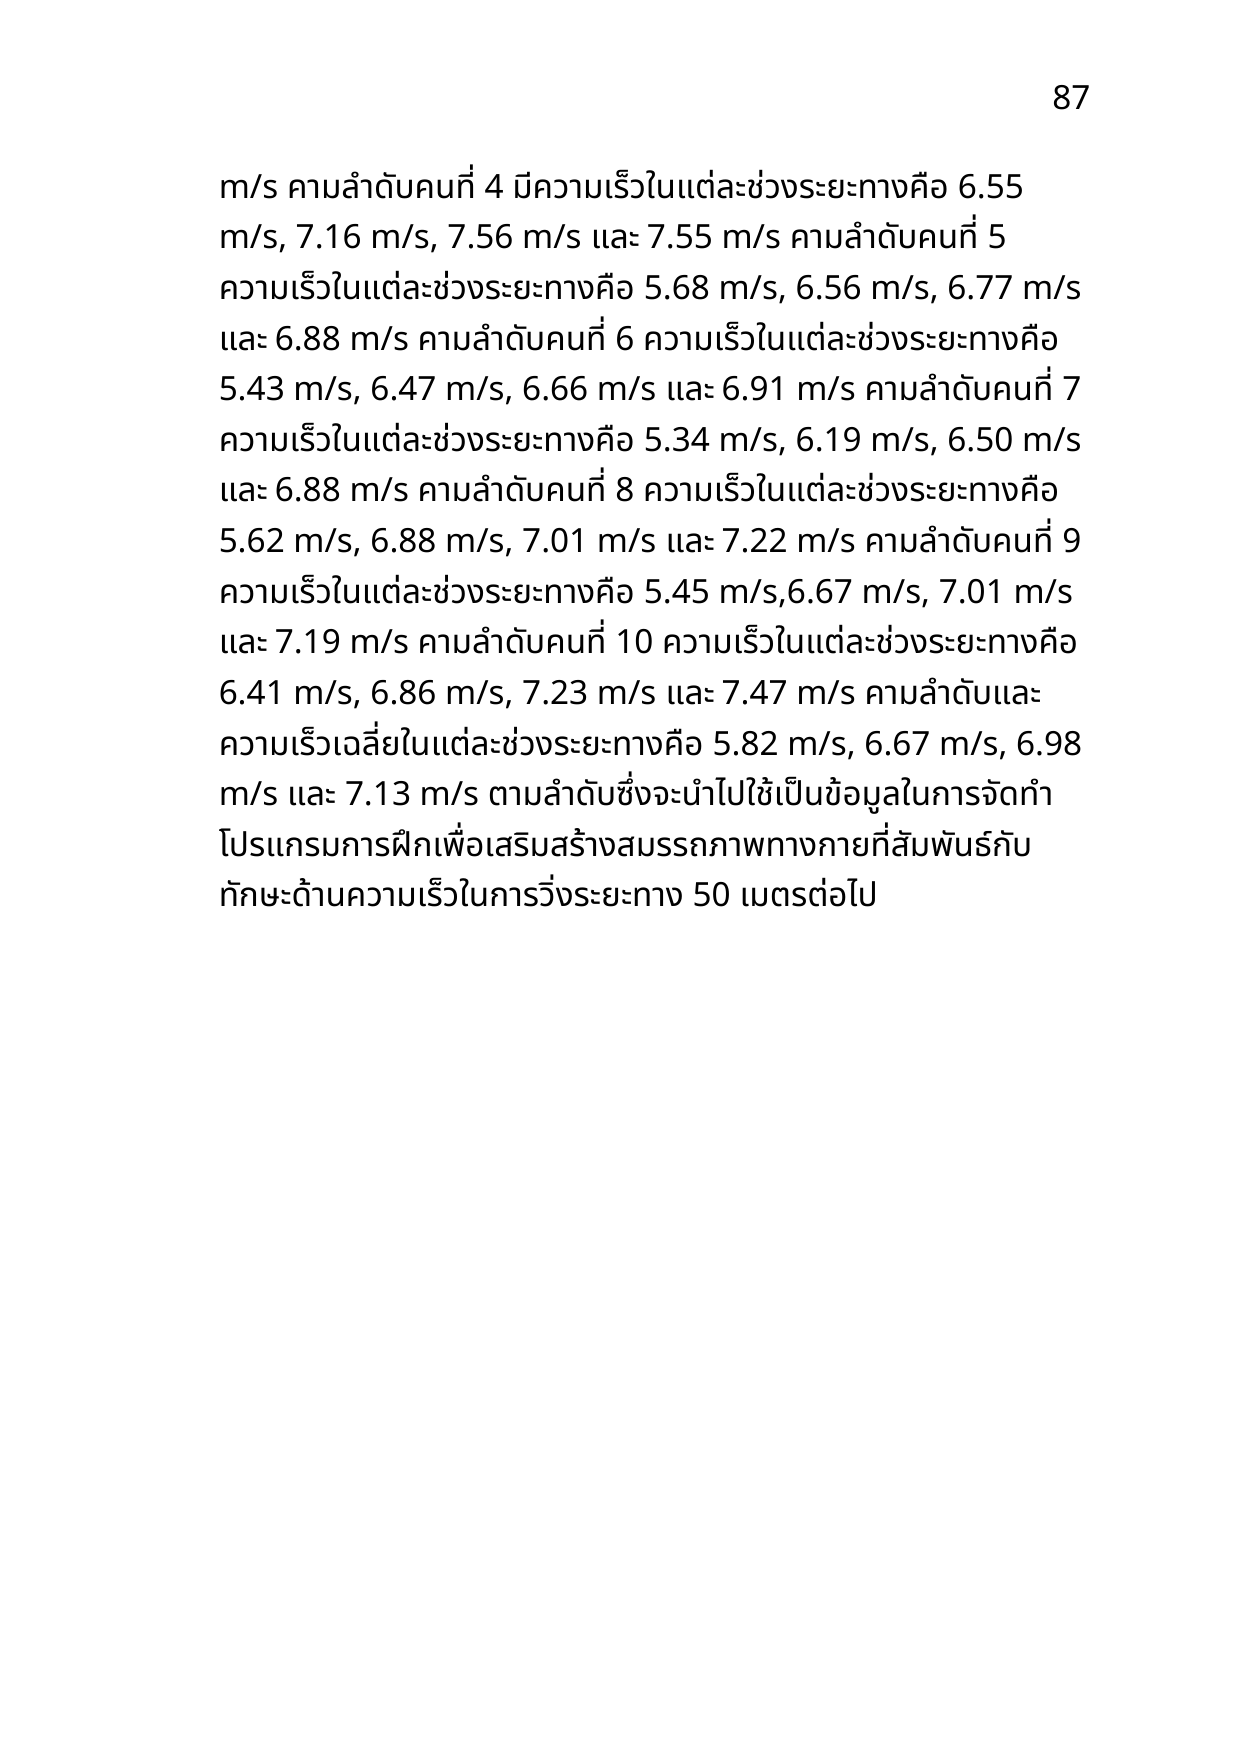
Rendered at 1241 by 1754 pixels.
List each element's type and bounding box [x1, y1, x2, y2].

text [218, 162, 1090, 922]
